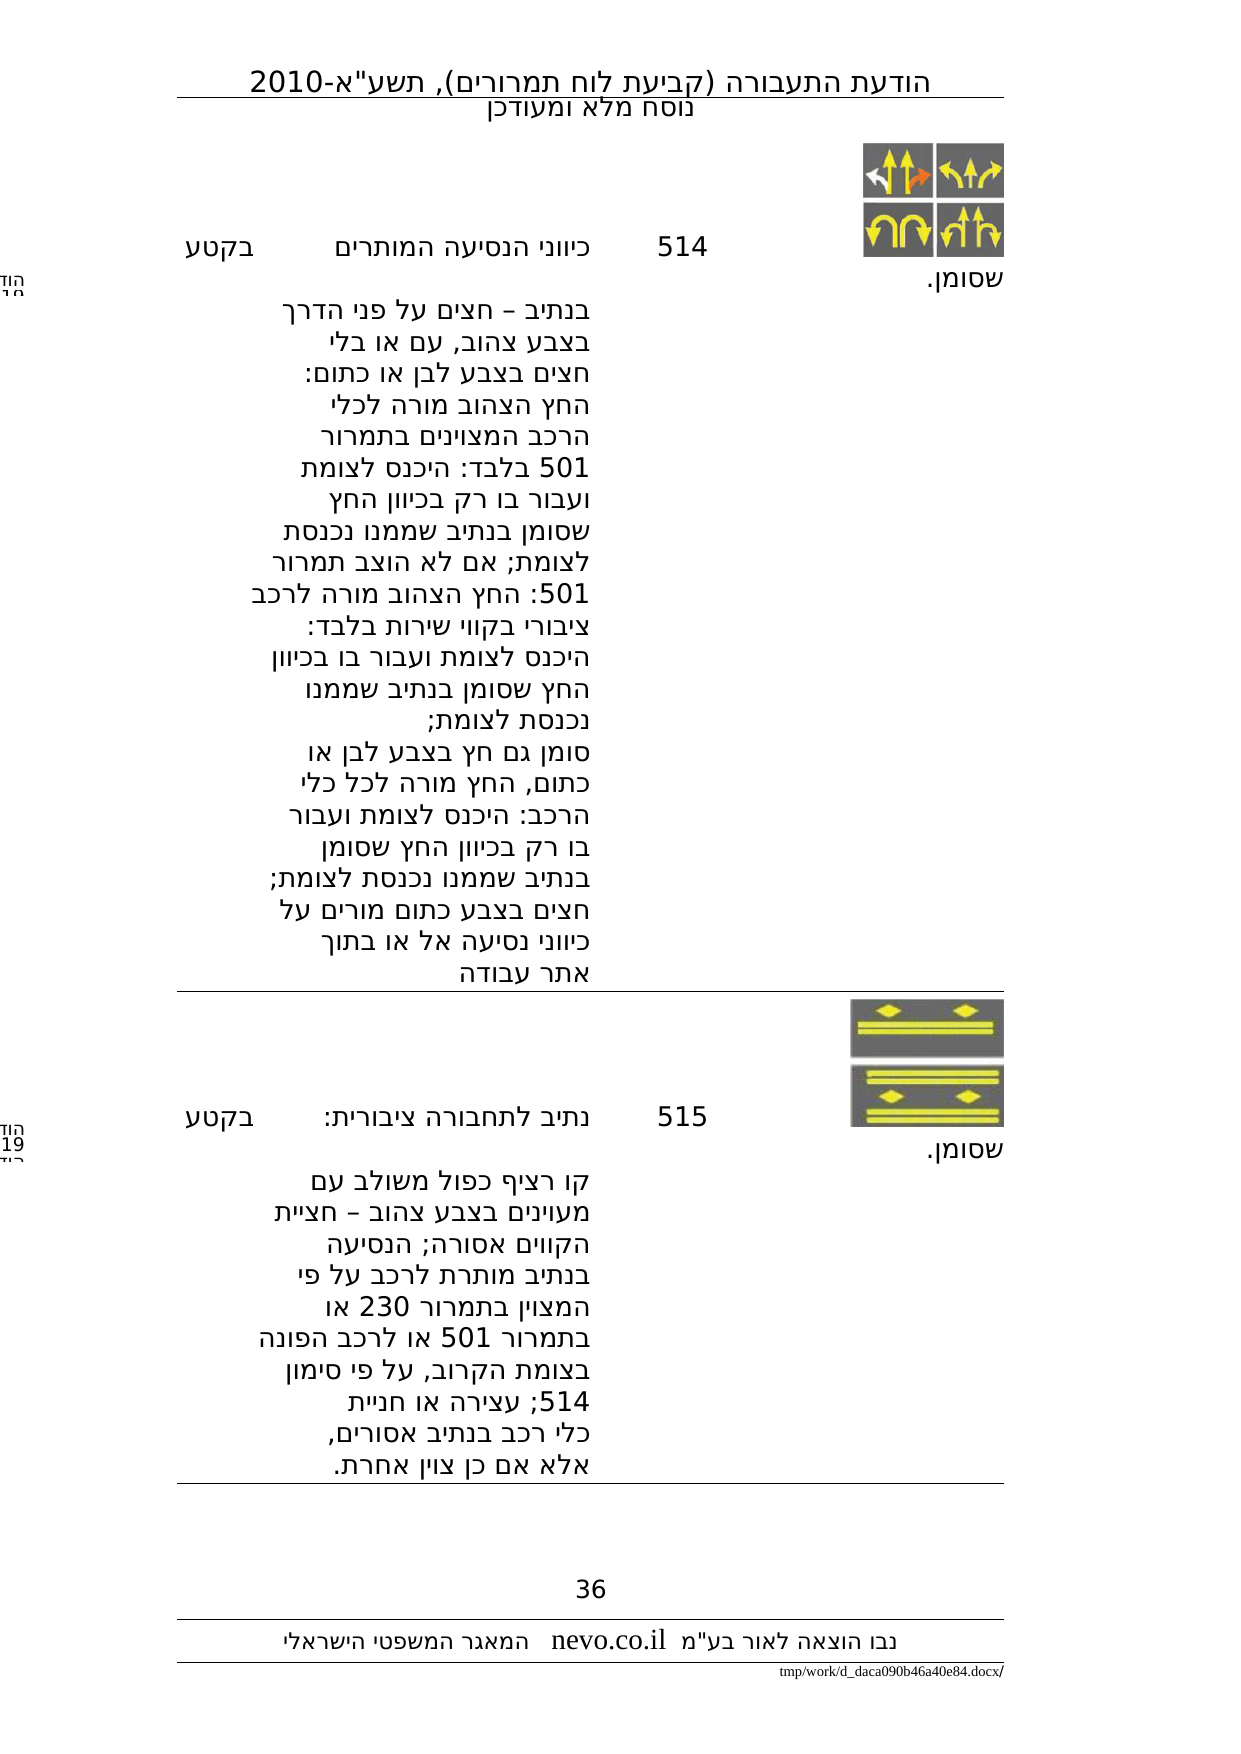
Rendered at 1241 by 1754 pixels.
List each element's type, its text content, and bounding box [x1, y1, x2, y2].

text בנתיב – חצים על פני הדרך [177, 294, 1004, 326]
text נכנסת לצומת; [177, 704, 1004, 736]
text המצוין בתמרור 230 או [177, 1291, 1004, 1323]
text היכנס לצומת ועבור בו בכיוון [177, 641, 1004, 673]
text חצים בצבע לבן או כתום: [177, 357, 1004, 389]
text שסומן בנתיב שממנו נכנסת [177, 515, 1004, 547]
text חצים בצבע כתום מורים על [177, 894, 1004, 926]
text אתר עבודה [177, 957, 1004, 991]
text בנתיב שממנו נכנסת לצומת; [177, 862, 1004, 894]
text כתום, החץ מורה לכל כלי [177, 768, 1004, 799]
text 501: החץ הצהוב מורה לרכב [177, 578, 1004, 610]
text מעוינים בצבע צהוב – חציית [177, 1196, 1004, 1228]
text 514; עצירה או חניית [177, 1386, 1004, 1417]
text ציבורי בקווי שירות בלבד: [177, 610, 1004, 641]
text הרכב: היכנס לצומת ועבור [177, 799, 1004, 831]
text ועבור בו רק בכיוון החץ [177, 484, 1004, 515]
text קו רציף כפול משולב עם [177, 1165, 1004, 1196]
text בו רק בכיוון החץ שסומן [177, 831, 1004, 862]
text אלא אם כן צוין אחרת. [177, 1449, 1004, 1483]
text בתמרור 501 או לרכב הפונה [177, 1323, 1004, 1354]
text 515 נתיב לתחבורה ציבורית: בקטע שסומן. [177, 999, 1004, 1165]
text הקווים אסורה; הנסיעה [177, 1228, 1004, 1259]
text החץ שסומן בנתיב שממנו [177, 673, 1004, 704]
text בנתיב מותרת לרכב על פי [177, 1259, 1004, 1291]
text 501 בלבד: היכנס לצומת [177, 452, 1004, 484]
text בצומת הקרוב, על פי סימון [177, 1354, 1004, 1386]
text הרכב המצוינים בתמרור [177, 421, 1004, 452]
text 514 כיווני הנסיעה המותרים בקטע שסומן. [177, 144, 1004, 294]
text כלי רכב בנתיב אסורים, [177, 1417, 1004, 1449]
text כיווני נסיעה אל או בתוך [177, 926, 1004, 957]
text סומן גם חץ בצבע לבן או [177, 736, 1004, 768]
text לצומת; אם לא הוצב תמרור [177, 547, 1004, 578]
text החץ הצהוב מורה לכלי [177, 389, 1004, 421]
text בצבע צהוב, עם או בלי [177, 326, 1004, 357]
